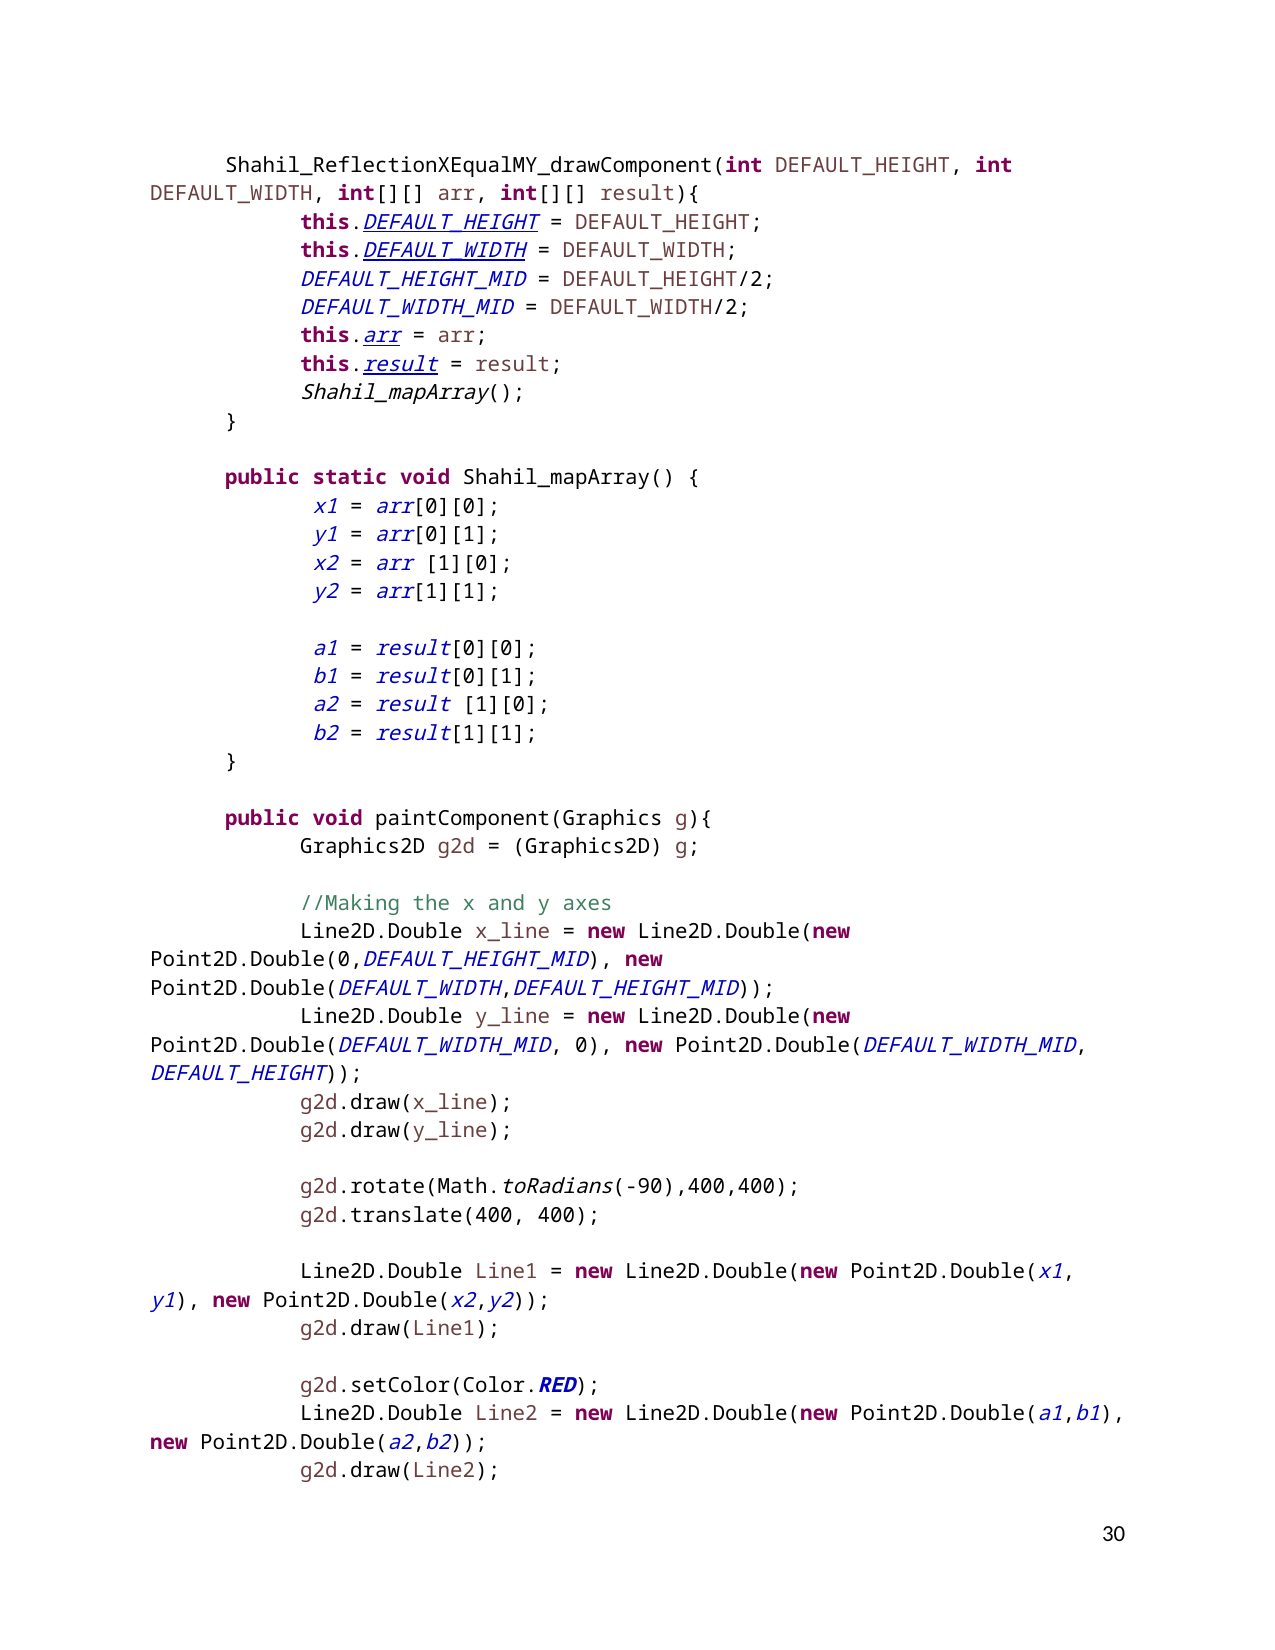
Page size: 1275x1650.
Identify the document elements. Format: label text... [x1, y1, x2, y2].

text g2d.draw(x_line); [150, 1087, 1125, 1115]
text Shahil_mapArray(); [150, 377, 1125, 406]
text a1 = result[0][0]; [150, 633, 1125, 661]
text DEFAULT_HEIGHT_MID = DEFAULT_HEIGHT/2; [150, 264, 1125, 292]
text this.result = result; [150, 349, 1125, 377]
text g2d.draw(Line1); [150, 1313, 1125, 1342]
text a2 = result [1][0]; [150, 689, 1125, 718]
text b1 = result[0][1]; [150, 661, 1125, 689]
text } [150, 746, 1125, 775]
text y2 = arr[1][1]; [150, 576, 1125, 604]
text g2d.draw(Line2); [150, 1455, 1125, 1484]
text this.DEFAULT_HEIGHT = DEFAULT_HEIGHT; [150, 207, 1125, 235]
text Line2D.Double x_line = new Line2D.Double(new Point2D.Double(0,DEFAULT_HEIGHT_MID), new Point2D.Double(DEFAULT_WIDTH,DEFAULT_HEIGHT_MID)); [150, 916, 1125, 1001]
text DEFAULT_WIDTH_MID = DEFAULT_WIDTH/2; [150, 292, 1125, 321]
text Line2D.Double Line1 = new Line2D.Double(new Point2D.Double(x1, y1), new Point2D.Double(x2,y2)); [150, 1257, 1125, 1313]
text } [150, 406, 1125, 434]
text //Making the x and y axes [150, 888, 1125, 916]
text Line2D.Double Line2 = new Line2D.Double(new Point2D.Double(a1,b1), new Point2D.Double(a2,b2)); [150, 1398, 1125, 1455]
text y1 = arr[0][1]; [150, 519, 1125, 548]
text g2d.translate(400, 400); [150, 1200, 1125, 1228]
text public void paintComponent(Graphics g){ [150, 803, 1125, 831]
text x2 = arr [1][0]; [150, 548, 1125, 576]
text g2d.rotate(Math.toRadians(-90),400,400); [150, 1172, 1125, 1200]
text Line2D.Double y_line = new Line2D.Double(new Point2D.Double(DEFAULT_WIDTH_MID, 0), new Point2D.Double(DEFAULT_WIDTH_MID, DEFAULT_HEIGHT)); [150, 1001, 1125, 1087]
text this.arr = arr; [150, 321, 1125, 349]
text x1 = arr[0][0]; [150, 491, 1125, 519]
text Shahil_ReflectionXEqualMY_drawComponent(int DEFAULT_HEIGHT, int DEFAULT_WIDTH, int[][] arr, int[][] result){ [150, 150, 1125, 207]
text g2d.setColor(Color.RED); [150, 1370, 1125, 1398]
text b2 = result[1][1]; [150, 718, 1125, 746]
text g2d.draw(y_line); [150, 1115, 1125, 1144]
text Graphics2D g2d = (Graphics2D) g; [150, 831, 1125, 860]
text public static void Shahil_mapArray() { [150, 462, 1125, 491]
text this.DEFAULT_WIDTH = DEFAULT_WIDTH; [150, 235, 1125, 264]
